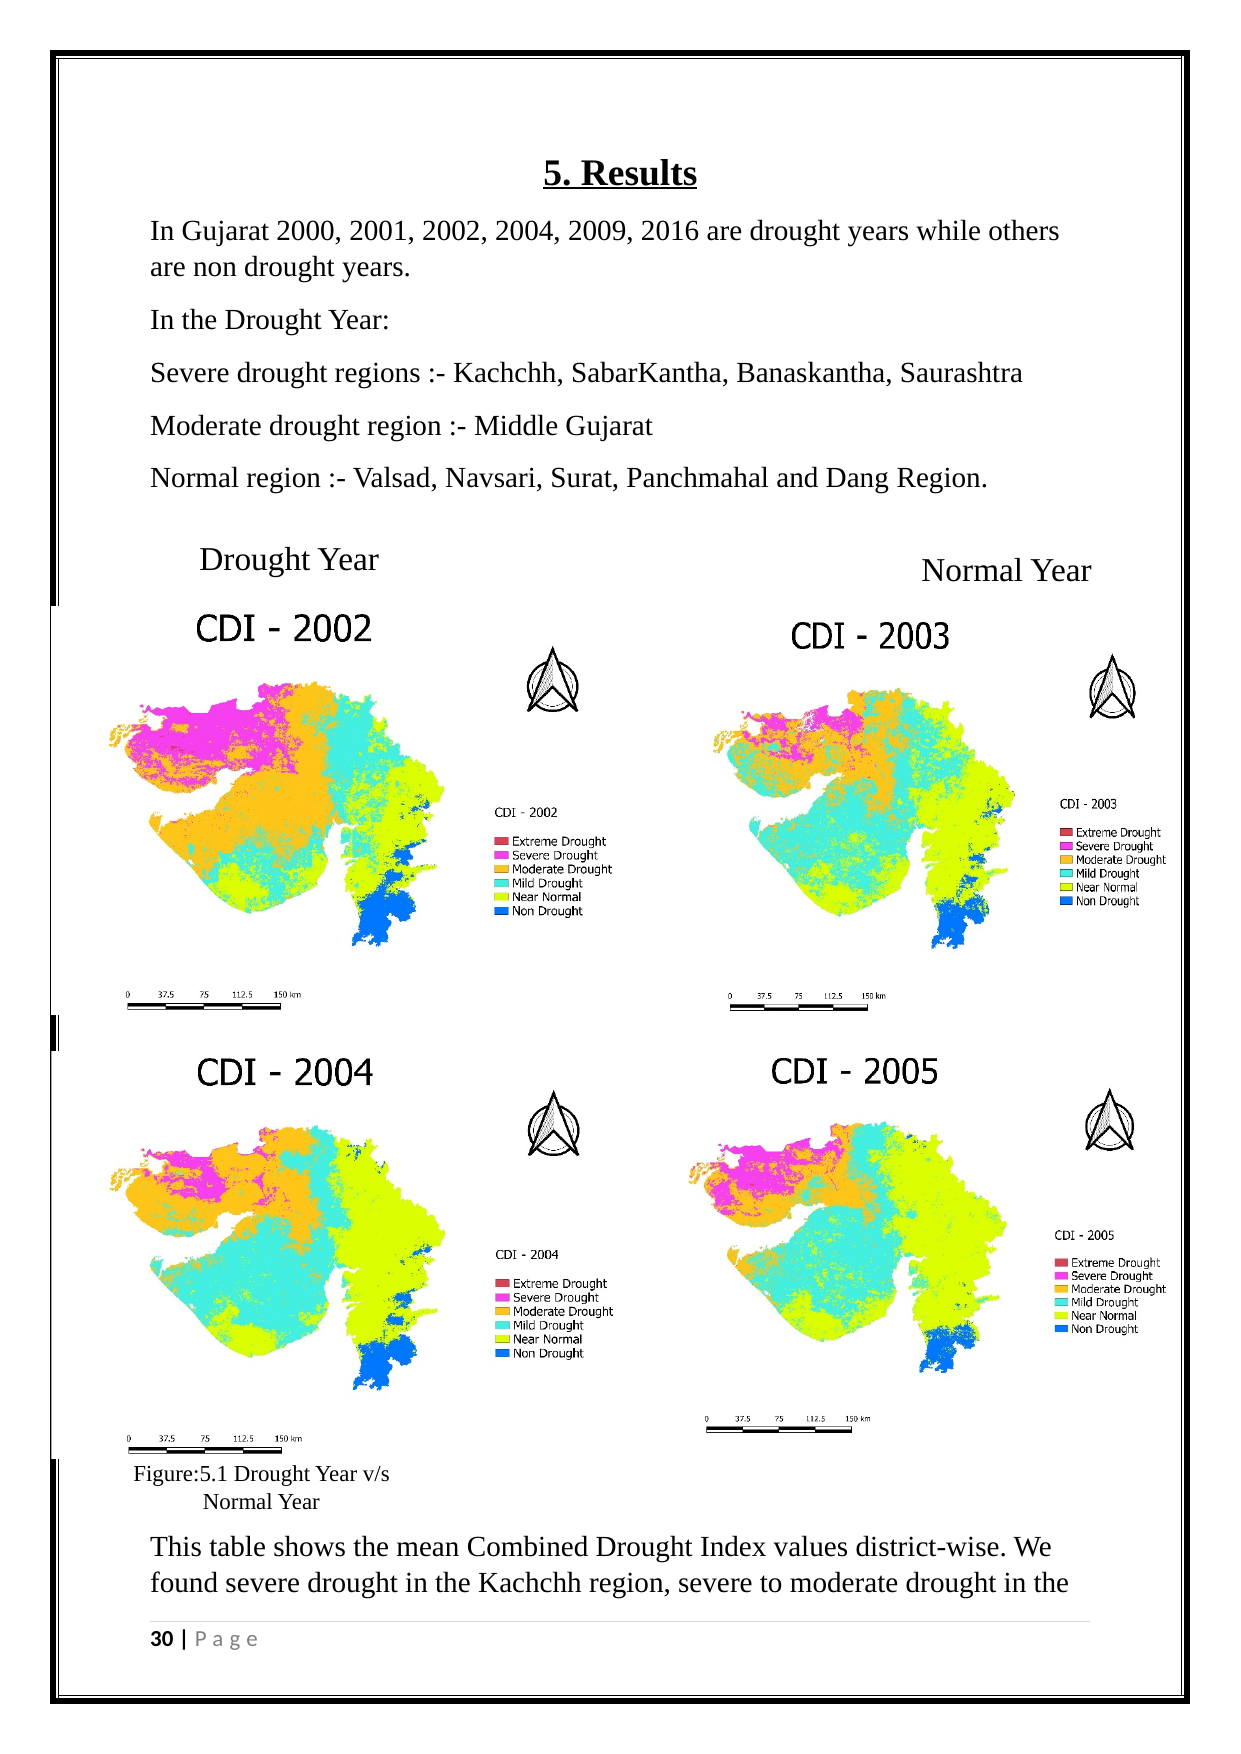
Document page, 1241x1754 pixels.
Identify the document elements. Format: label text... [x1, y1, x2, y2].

text 5. Results [150, 150, 1090, 193]
picture [50, 1051, 628, 1458]
text Normal region :- Valsad, Navsari, Surat, Panchmahal and Dang Region. [150, 461, 1090, 494]
picture [49, 606, 628, 1013]
text In Gujarat 2000, 2001, 2002, 2004, 2009, 2016 are drought years while others are non drought years. [150, 213, 1090, 283]
picture [632, 1051, 1180, 1436]
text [150, 1529, 1090, 1599]
text Moderate drought region :- Middle Gujarat [150, 408, 1090, 441]
picture [659, 614, 1178, 1015]
text In the Drought Year: [150, 302, 1090, 336]
text Severe drought regions :- Kachchh, SabarKantha, Banaskantha, Saurashtra [150, 355, 1090, 388]
